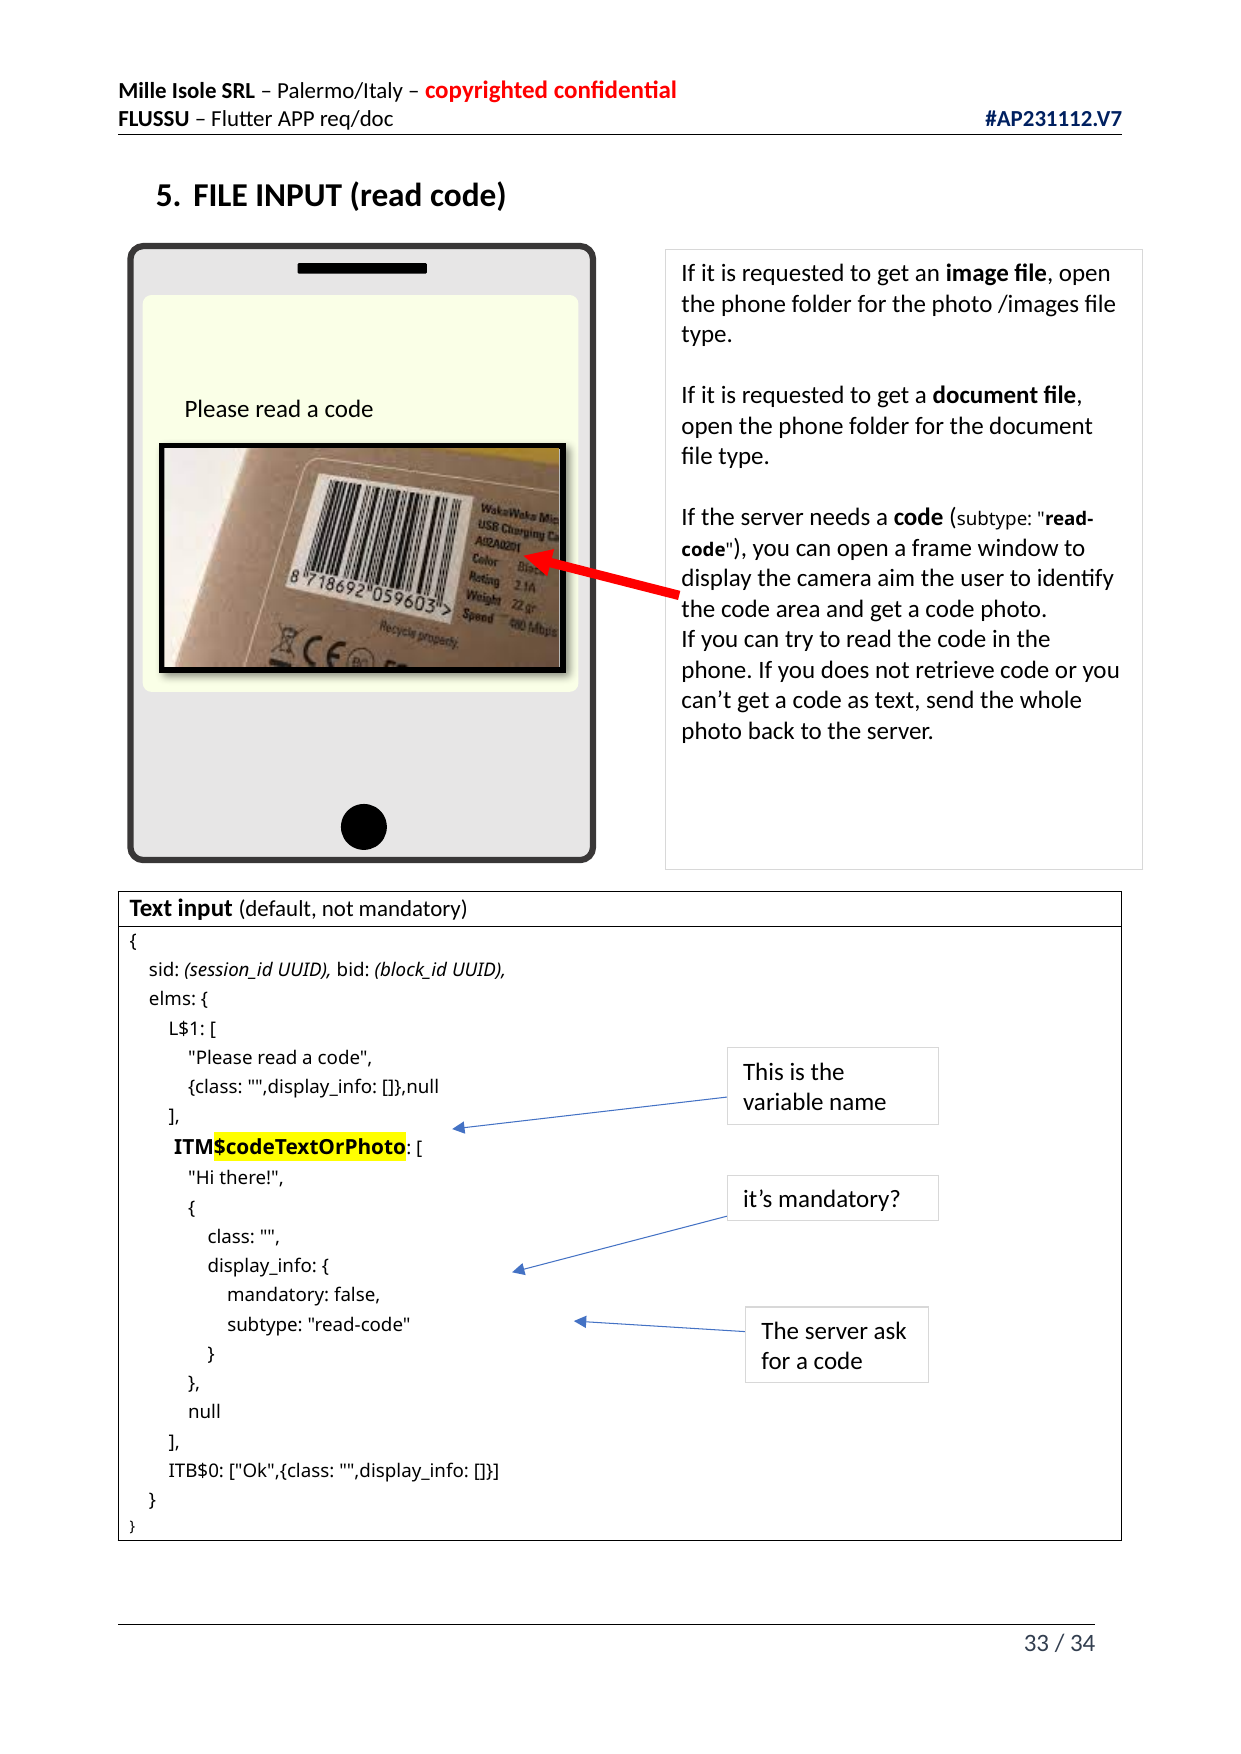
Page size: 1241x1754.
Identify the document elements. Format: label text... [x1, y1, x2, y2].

list FILE INPUT (read code) [156, 174, 1122, 215]
picture [164, 448, 560, 667]
table_cell { sid: (session_id UUID), bid: (block_id UUID), elms: { L$1: [ "Please read a code", {class: "",display_info: []},null ], ITM$codeTextOrPhoto: [ "Hi there!", { class: "", display_info: { mandatory: false, subtype: "read-code" } }, null ], ITB$0: ["Ok",{class: "",display_info: []}] } } [119, 927, 1121, 1540]
table_header Text input (default, not mandatory) [119, 892, 1121, 926]
